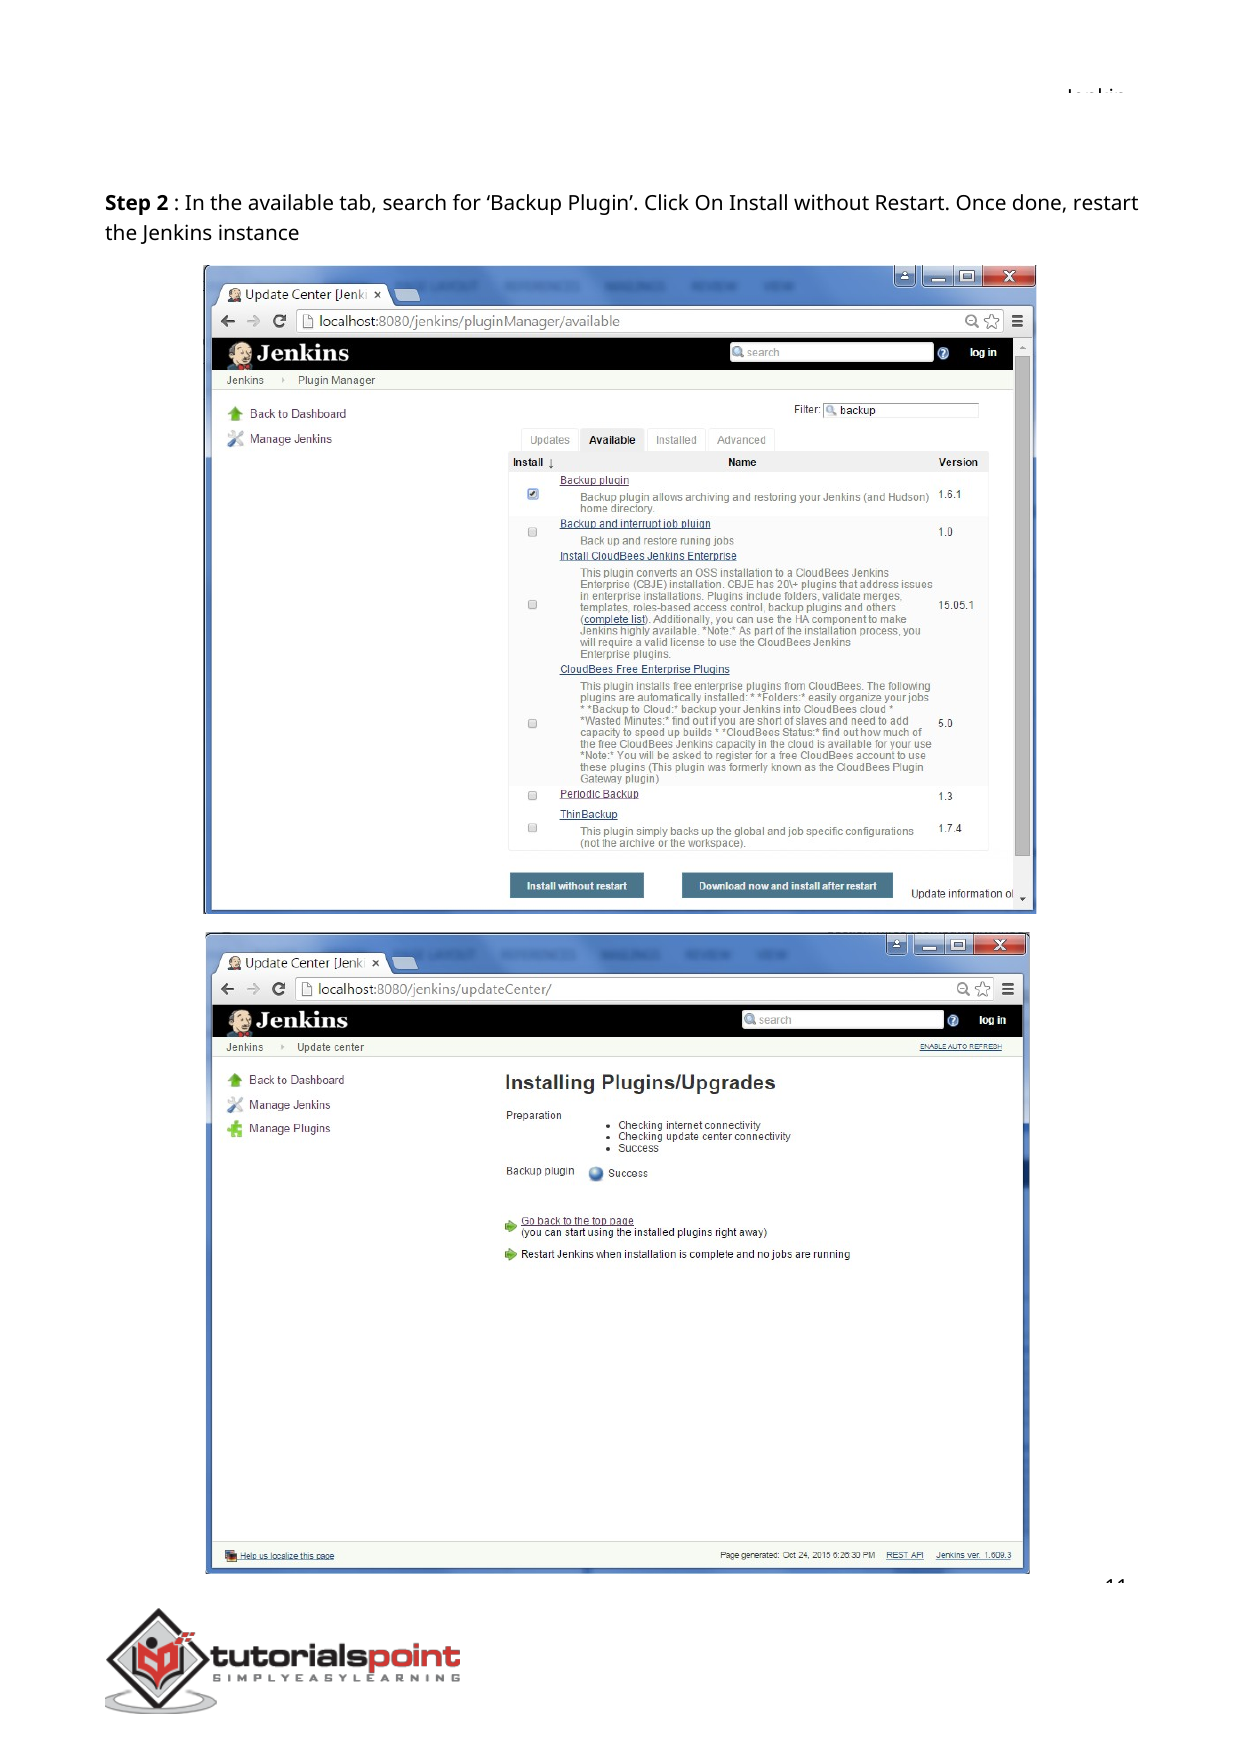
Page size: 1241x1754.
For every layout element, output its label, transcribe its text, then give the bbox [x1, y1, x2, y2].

picture [205, 932, 1030, 1574]
picture [203, 265, 1037, 914]
picture [105, 1608, 460, 1714]
text Step 2 : In the available tab, search for ‘Backup Plugin’. Click On Install without Restart. Once done, restart the Jenkins instance [105, 188, 1146, 247]
